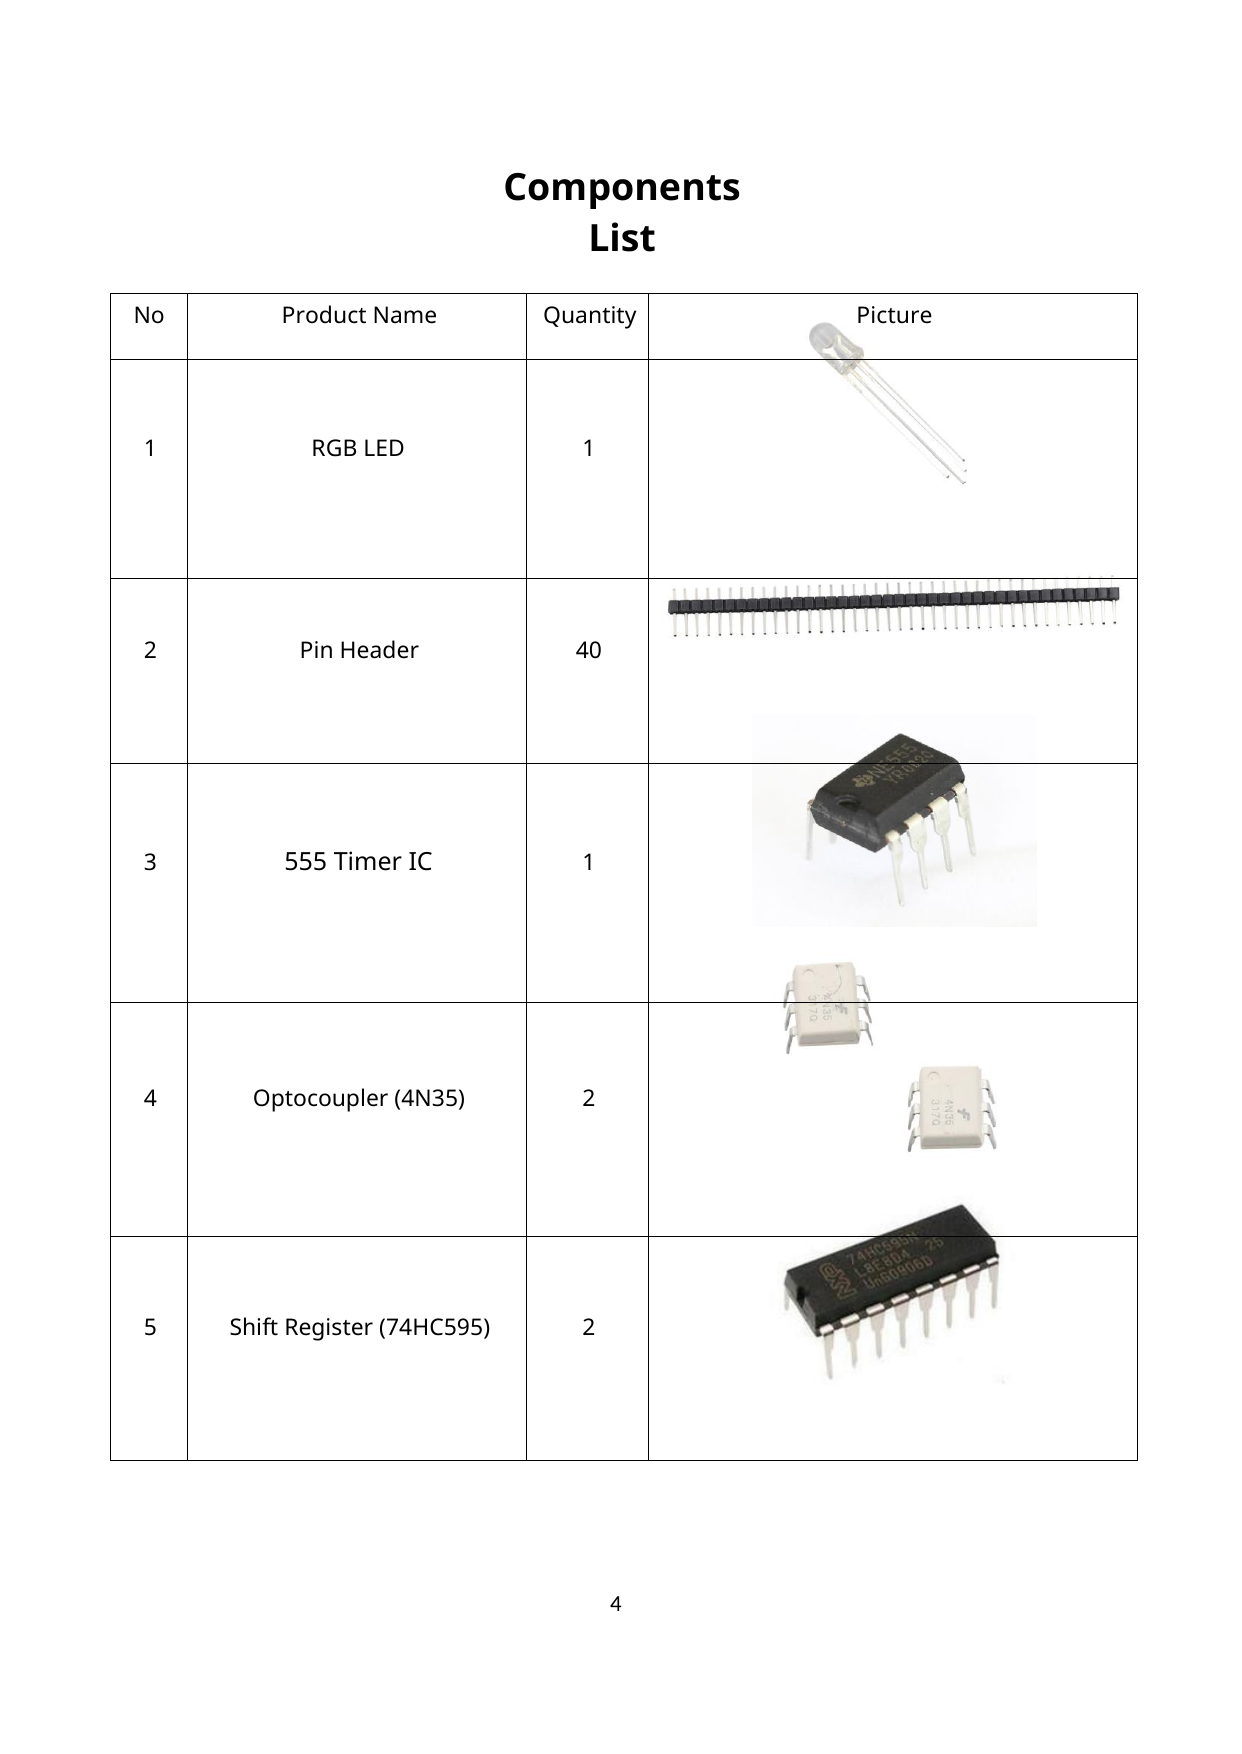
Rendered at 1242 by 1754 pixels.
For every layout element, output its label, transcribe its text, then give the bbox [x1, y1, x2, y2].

table_cell 2 [527, 1003, 648, 1236]
table_cell RGB LED [188, 360, 526, 577]
table_header Product Name [188, 294, 526, 359]
table_cell 4 [111, 1003, 187, 1236]
table_cell [649, 1237, 1137, 1459]
table_cell 3 [111, 764, 187, 1002]
table_cell [649, 1003, 1137, 1236]
table_cell [649, 360, 1137, 577]
text Components List [465, 158, 779, 261]
table_cell 1 [111, 360, 187, 577]
table_header Quantity [527, 294, 648, 359]
table_cell 2 [111, 579, 187, 763]
table_cell 1 [527, 360, 648, 577]
table_cell [649, 764, 1137, 1002]
table_cell Shift Register (74HC595) [188, 1237, 526, 1459]
table_cell 2 [527, 1237, 648, 1459]
table_cell [649, 579, 1137, 763]
table_cell Pin Header [188, 579, 526, 763]
table_cell Optocoupler (4N35) [188, 1003, 526, 1236]
table_header Picture [649, 294, 1137, 359]
table_cell 5 [111, 1237, 187, 1459]
table_cell 1 [527, 764, 648, 1002]
table_cell 555 Timer IC [188, 764, 526, 1002]
table_header No [111, 294, 187, 359]
table_cell 40 [527, 579, 648, 763]
